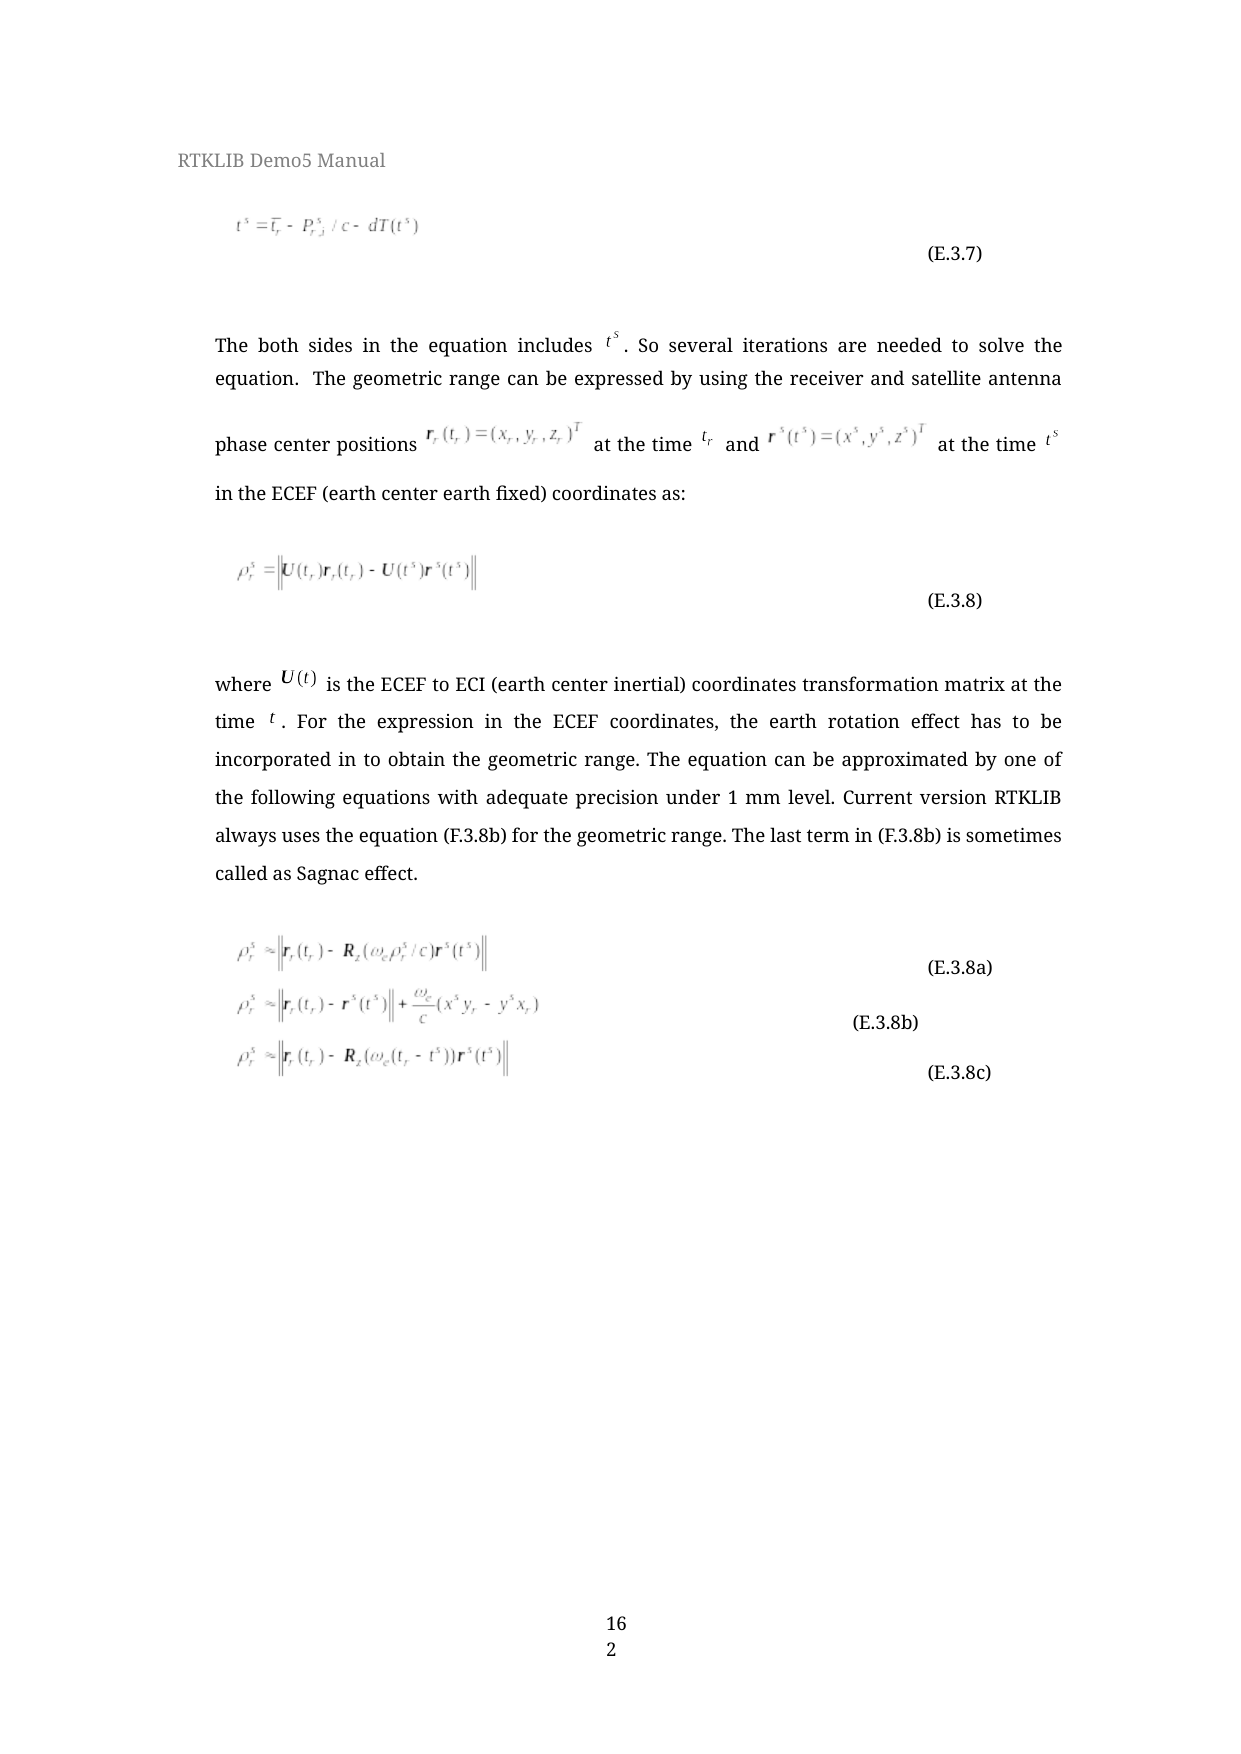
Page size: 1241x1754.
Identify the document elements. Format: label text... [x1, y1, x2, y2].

text The both sides in the equation includes . So several iterations are needed to solve the equation. The geometric range can be expressed by using the receiver and satellite antenna phase center positions at the time and at the time in the ECEF (earth center earth fixed) coordinates as: [215, 321, 1063, 512]
text where is the ECEF to ECI (earth center inertial) coordinates transformation matrix at the time . For the expression in the ECEF coordinates, the earth rotation effect has to be incorporated in to obtain the geometric range. The equation can be approximated by one of the following equations with adequate precision under 1 mm level. Current version RTKLIB always uses the equation (F.3.8b) for the geometric range. The last term in (F.3.8b) is sometimes called as Sagnac effect. [215, 664, 1063, 892]
text (E.3.8) [233, 549, 1063, 626]
text (E.3.8b) [233, 979, 1063, 1035]
text (E.3.7) [233, 207, 1063, 283]
text (E.3.8a) [233, 930, 1063, 979]
text (E.3.8c) [233, 1035, 1063, 1084]
